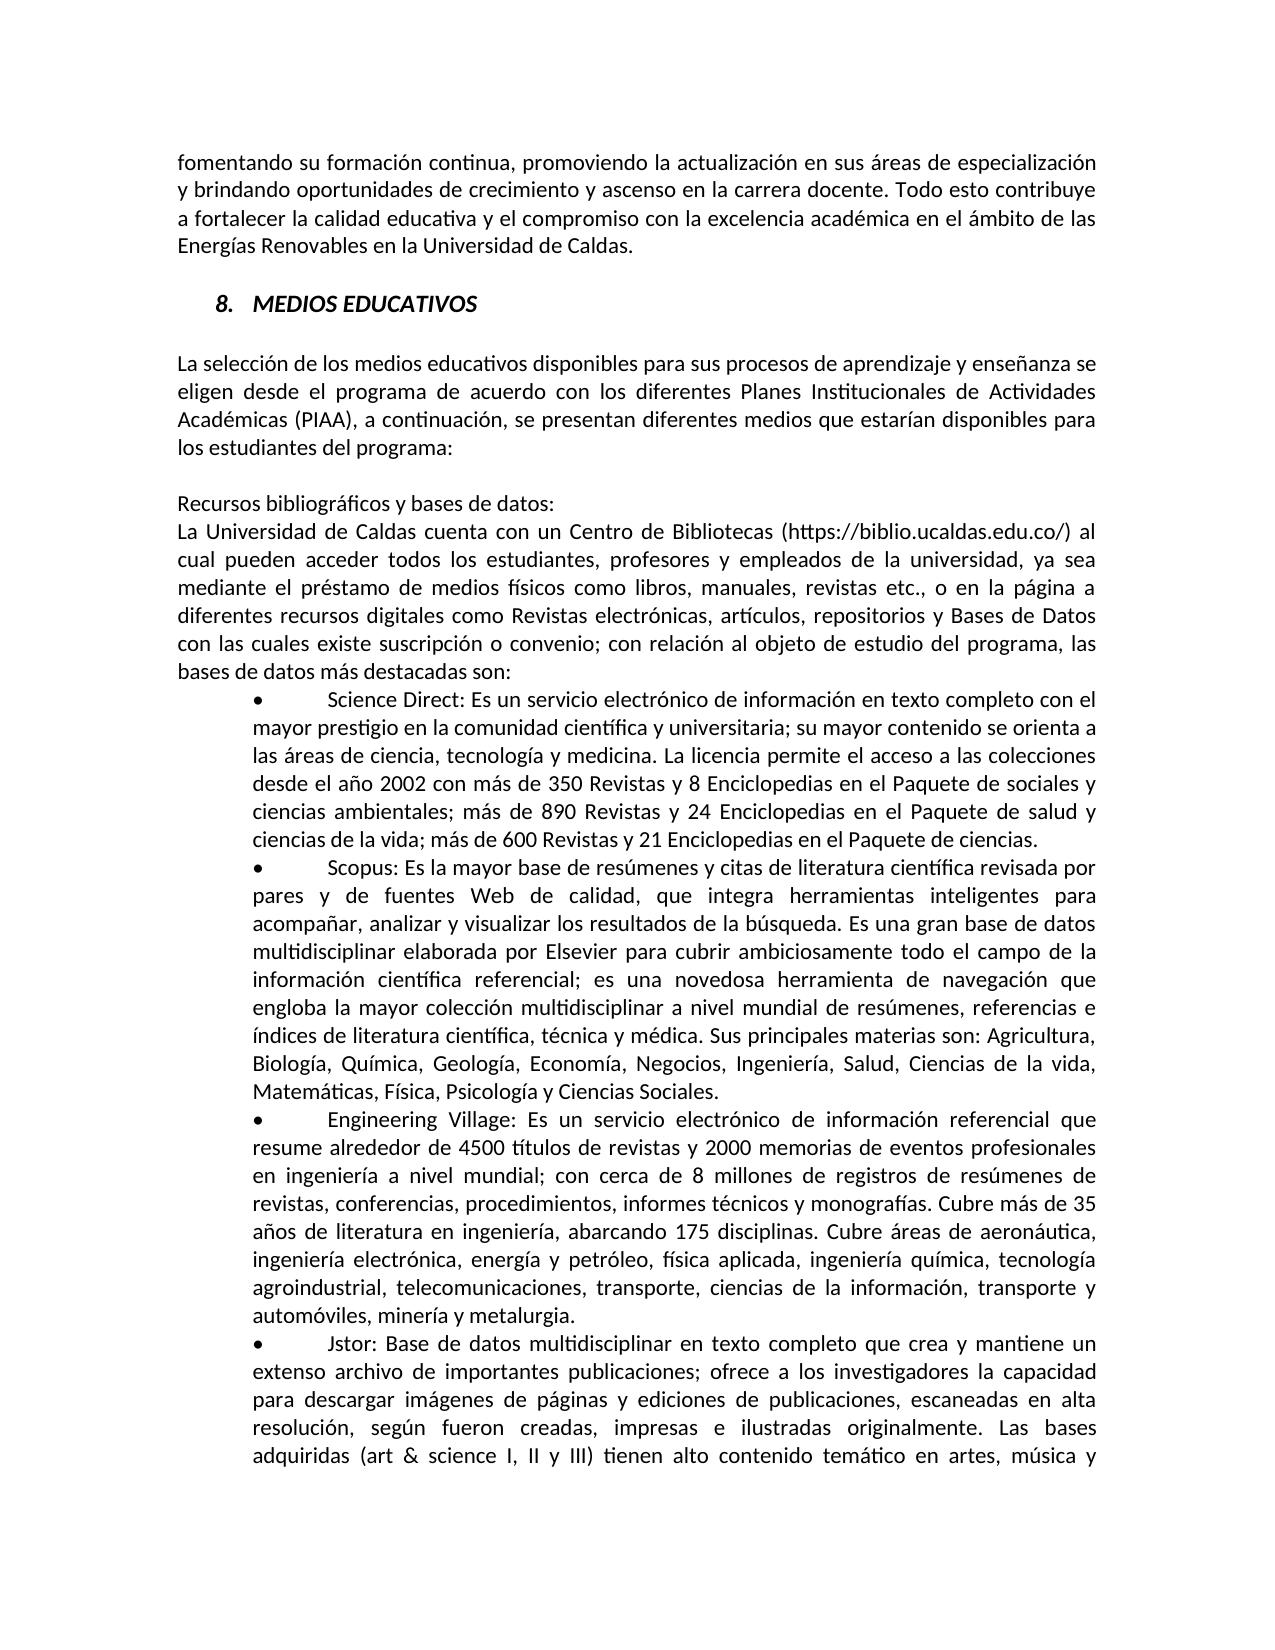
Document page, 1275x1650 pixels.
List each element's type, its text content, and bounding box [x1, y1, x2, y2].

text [177, 148, 1098, 260]
text Recursos bibliográficos y bases de datos: [177, 489, 1098, 517]
text La selección de los medios educativos disponibles para sus procesos de aprendizaje y enseñanza se eligen desde el programa de acuerdo con los diferentes Planes Institucionales de Actividades Académicas (PIAA), a continuación, se presentan diferentes medios que estarían disponibles para los estudiantes del programa: [177, 349, 1098, 461]
text • Science Direct: Es un servicio electrónico de información en texto completo con el mayor prestigio en la comunidad científica y universitaria; su mayor contenido se orienta a las áreas de ciencia, tecnología y medicina. La licencia permite el acceso a las colecciones desde el año 2002 con más de 350 Revistas y 8 Enciclopedias en el Paquete de sociales y ciencias ambientales; más de 890 Revistas y 24 Enciclopedias en el Paquete de salud y ciencias de la vida; más de 600 Revistas y 21 Enciclopedias en el Paquete de ciencias. [252, 685, 1098, 853]
text La Universidad de Caldas cuenta con un Centro de Bibliotecas (https://biblio.ucaldas.edu.co/) al cual pueden acceder todos los estudiantes, profesores y empleados de la universidad, ya sea mediante el préstamo de medios físicos como libros, manuales, revistas etc., o en la página a diferentes recursos digitales como Revistas electrónicas, artículos, repositorios y Bases de Datos con las cuales existe suscripción o convenio; con relación al objeto de estudio del programa, las bases de datos más destacadas son: [177, 517, 1098, 685]
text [252, 1329, 1098, 1469]
text • Engineering Village: Es un servicio electrónico de información referencial que resume alrededor de 4500 títulos de revistas y 2000 memorias de eventos profesionales en ingeniería a nivel mundial; con cerca de 8 millones de registros de resúmenes de revistas, conferencias, procedimientos, informes técnicos y monografías. Cubre más de 35 años de literatura en ingeniería, abarcando 175 disciplinas. Cubre áreas de aeronáutica, ingeniería electrónica, energía y petróleo, física aplicada, ingeniería química, tecnología agroindustrial, telecomunicaciones, transporte, ciencias de la información, transporte y automóviles, minería y metalurgia. [252, 1105, 1098, 1329]
text • Scopus: Es la mayor base de resúmenes y citas de literatura científica revisada por pares y de fuentes Web de calidad, que integra herramientas inteligentes para acompañar, analizar y visualizar los resultados de la búsqueda. Es una gran base de datos multidisciplinar elaborada por Elsevier para cubrir ambiciosamente todo el campo de la información científica referencial; es una novedosa herramienta de navegación que engloba la mayor colección multidisciplinar a nivel mundial de resúmenes, referencias e índices de literatura científica, técnica y médica. Sus principales materias son: Agricultura, Biología, Química, Geología, Economía, Negocios, Ingeniería, Salud, Ciencias de la vida, Matemáticas, Física, Psicología y Ciencias Sociales. [252, 853, 1098, 1105]
list MEDIOS EDUCATIVOS [215, 288, 1098, 318]
